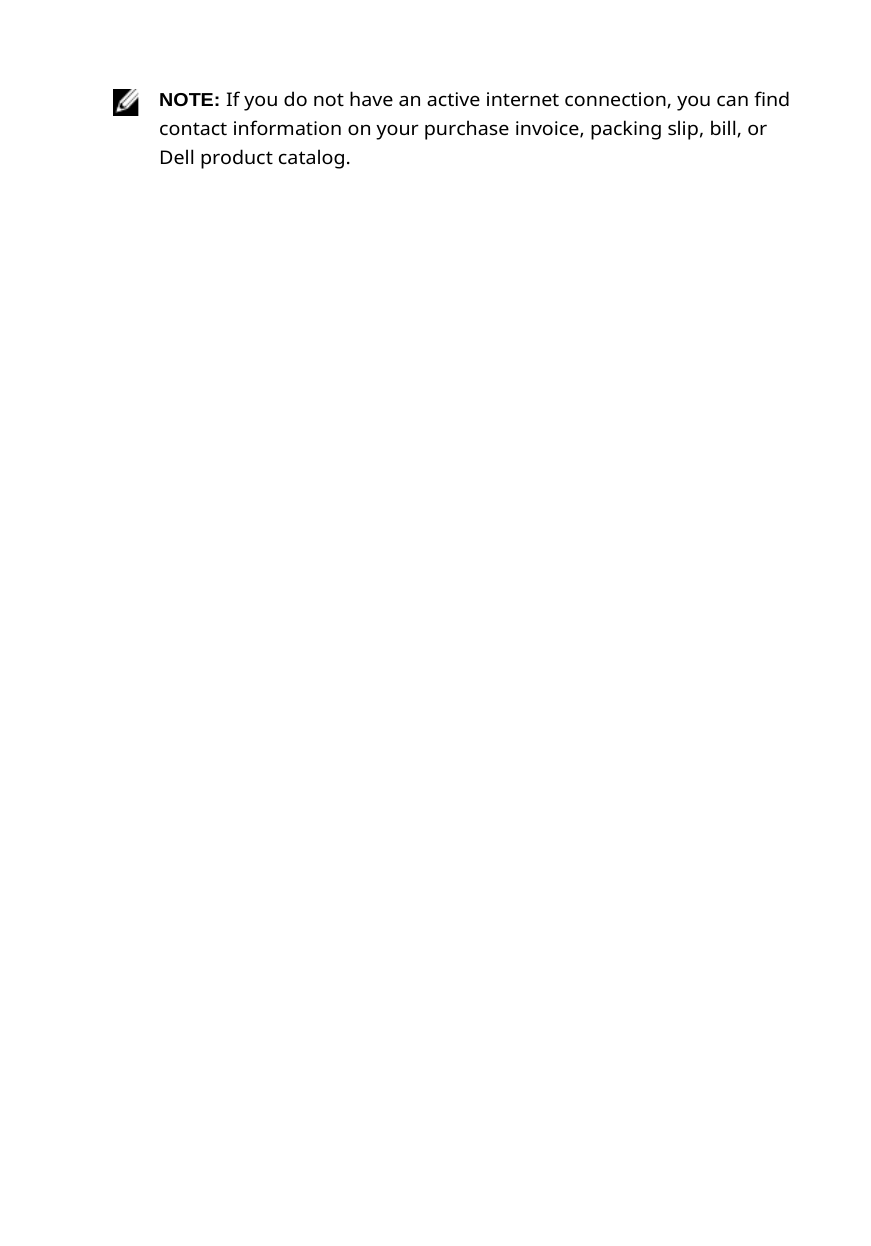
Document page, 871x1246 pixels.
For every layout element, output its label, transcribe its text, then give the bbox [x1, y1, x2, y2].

text NOTE: If you do not have an active internet connection, you can find contact information on your purchase invoice, packing slip, bill, or Dell product catalog. [159, 86, 797, 170]
picture [113, 89, 139, 116]
